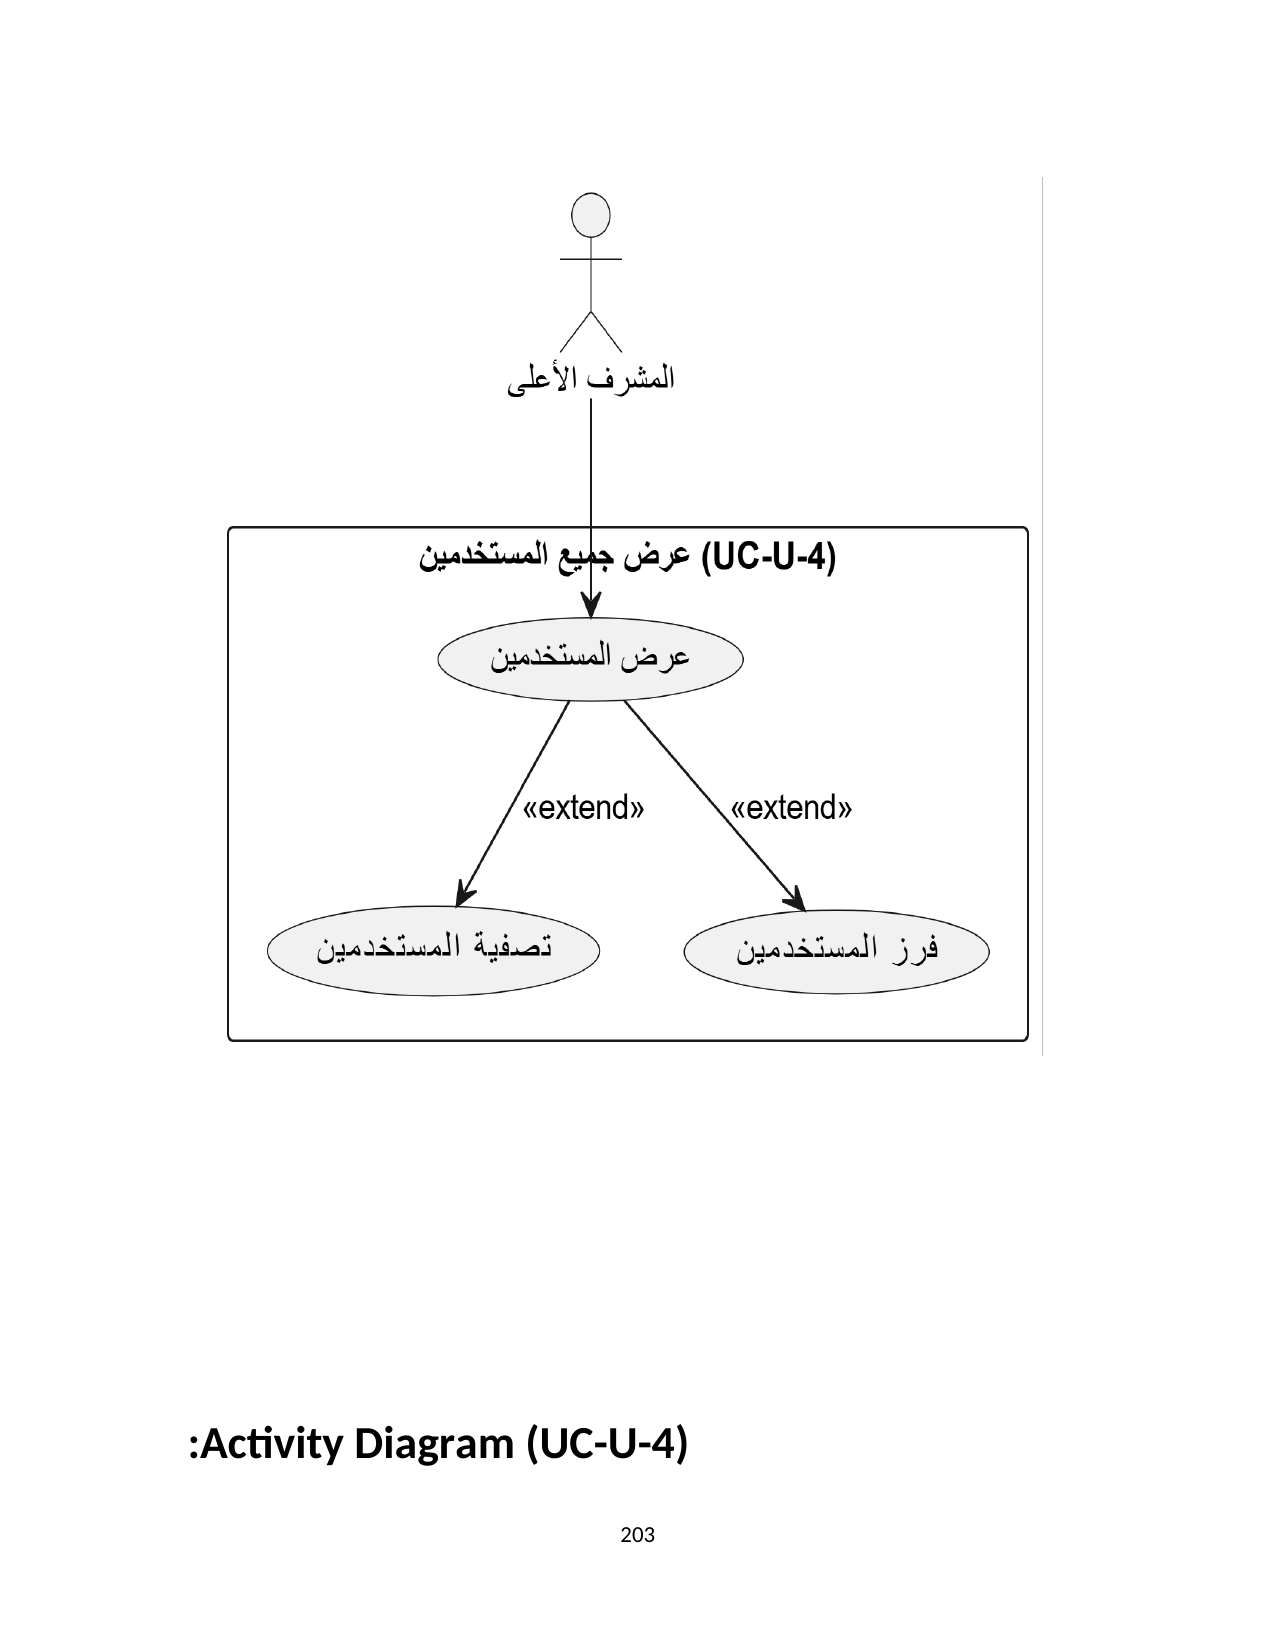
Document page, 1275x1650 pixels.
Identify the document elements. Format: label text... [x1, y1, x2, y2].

text Activity Diagram (UC-U-4): [187, 1414, 1087, 1470]
picture [187, 150, 1066, 1083]
